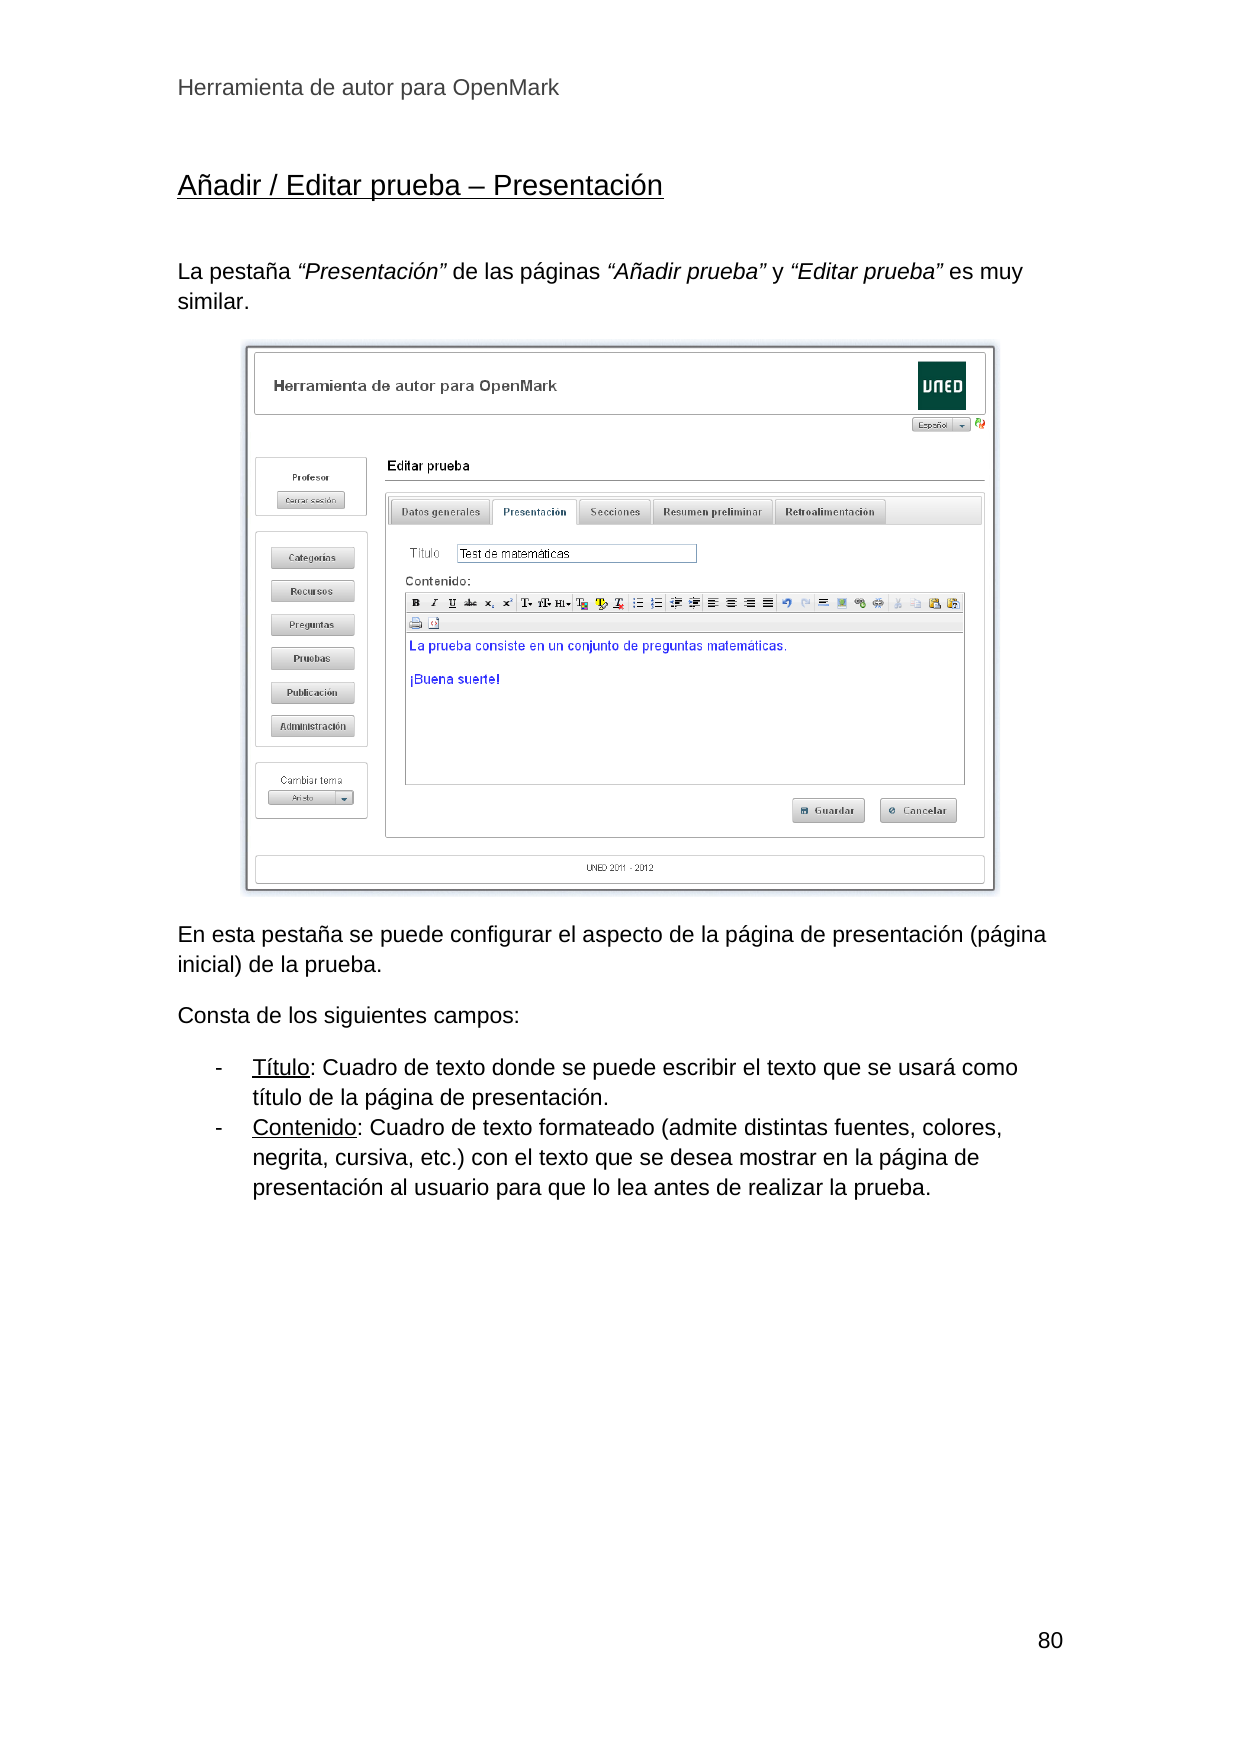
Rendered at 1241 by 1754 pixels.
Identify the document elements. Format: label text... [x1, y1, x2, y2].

list Contenido: Cuadro de texto formateado (admite distintas fuentes, colores, negrita, cursiva, etc.) con el texto que se desea mostrar en la página de presentación al usuario para que lo lea antes de realizar la prueba. [215, 1114, 1063, 1201]
text La pestaña “Presentación” de las páginas “Añadir prueba” y “Editar prueba” es muy similar. [177, 258, 1063, 314]
picture [240, 339, 1001, 897]
text Consta de los siguientes campos: [177, 1002, 1063, 1029]
subtitle Añadir / Editar prueba – Presentación [177, 168, 1063, 202]
text En esta pestaña se puede configurar el aspecto de la página de presentación (página inicial) de la prueba. [177, 921, 1063, 978]
list Título: Cuadro de texto donde se puede escribir el texto que se usará como título de la página de presentación. [215, 1053, 1063, 1110]
